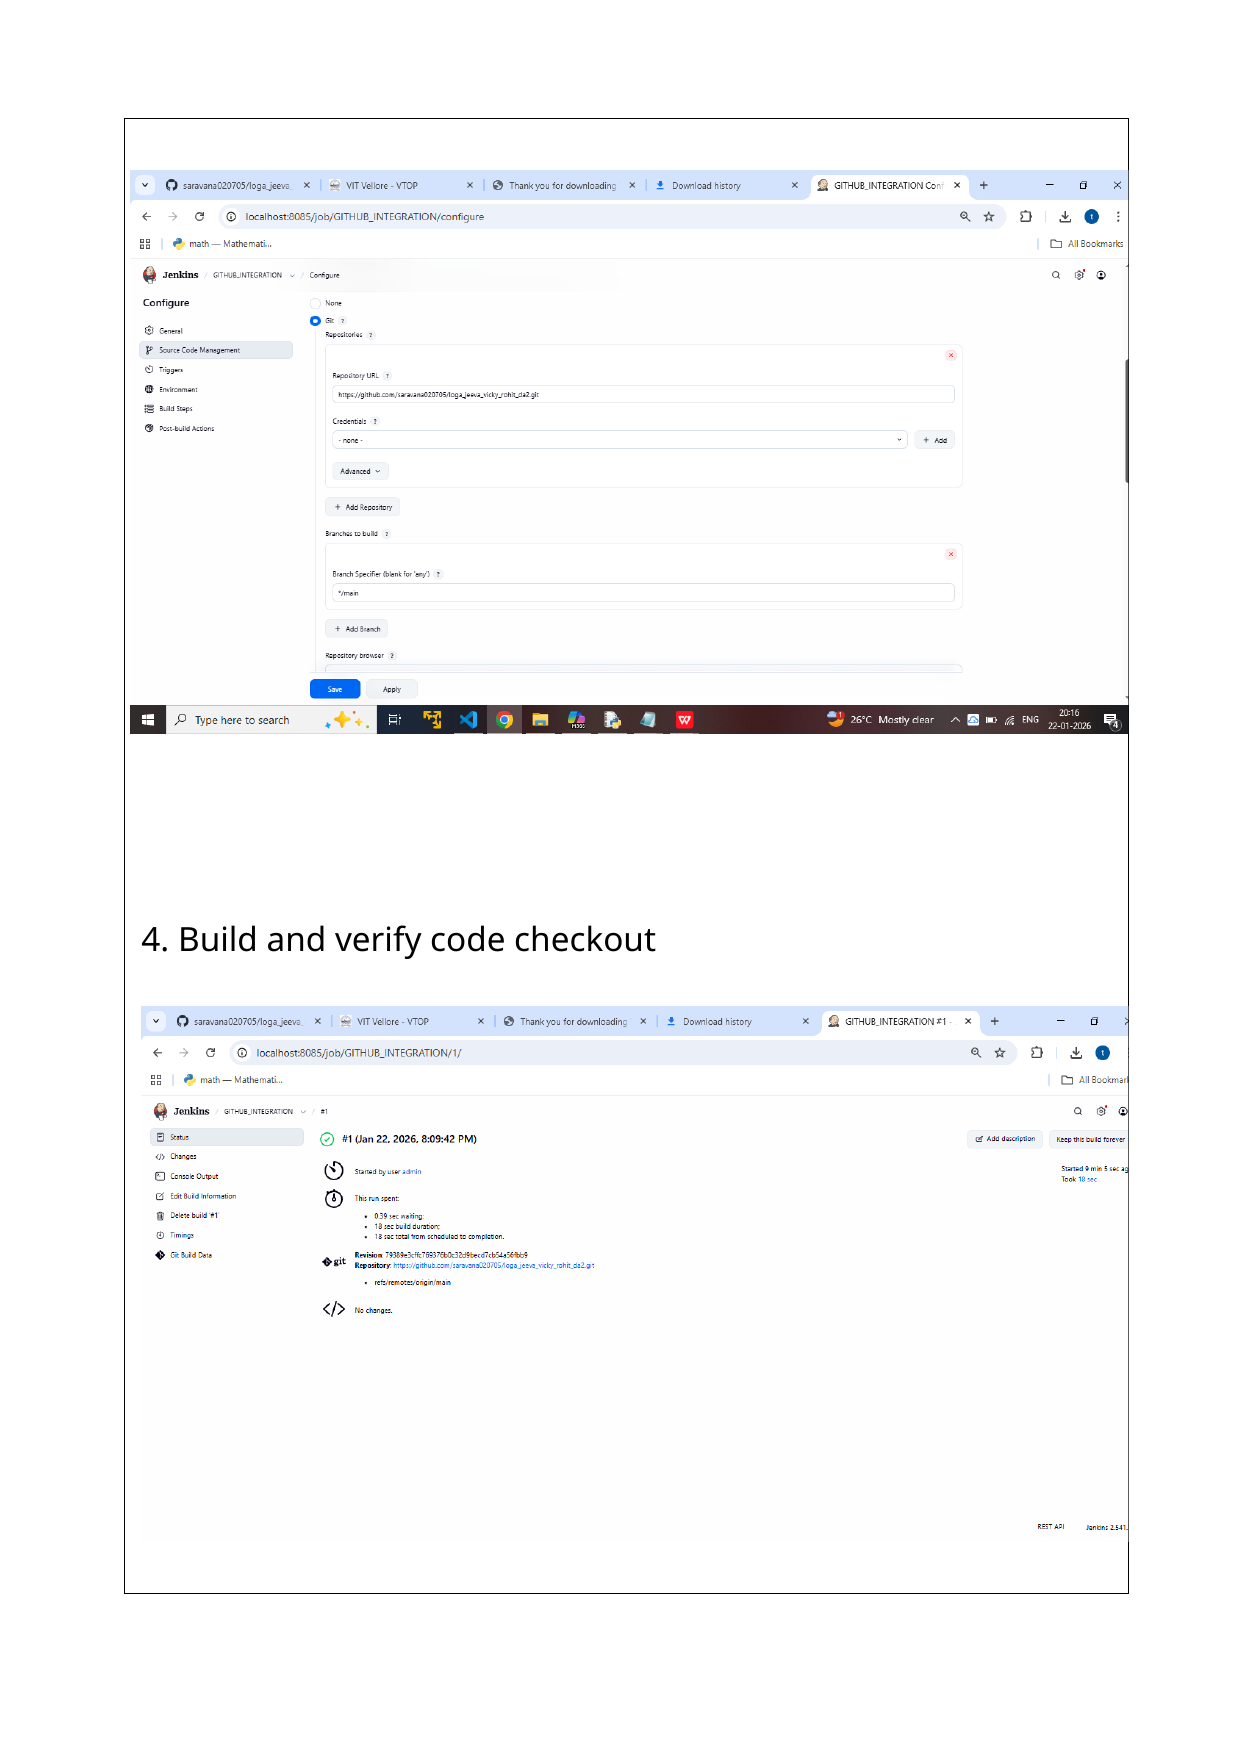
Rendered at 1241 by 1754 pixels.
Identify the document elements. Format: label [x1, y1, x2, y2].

picture [130, 170, 1129, 734]
picture [141, 1006, 1129, 1542]
table_header [125, 119, 1128, 1593]
